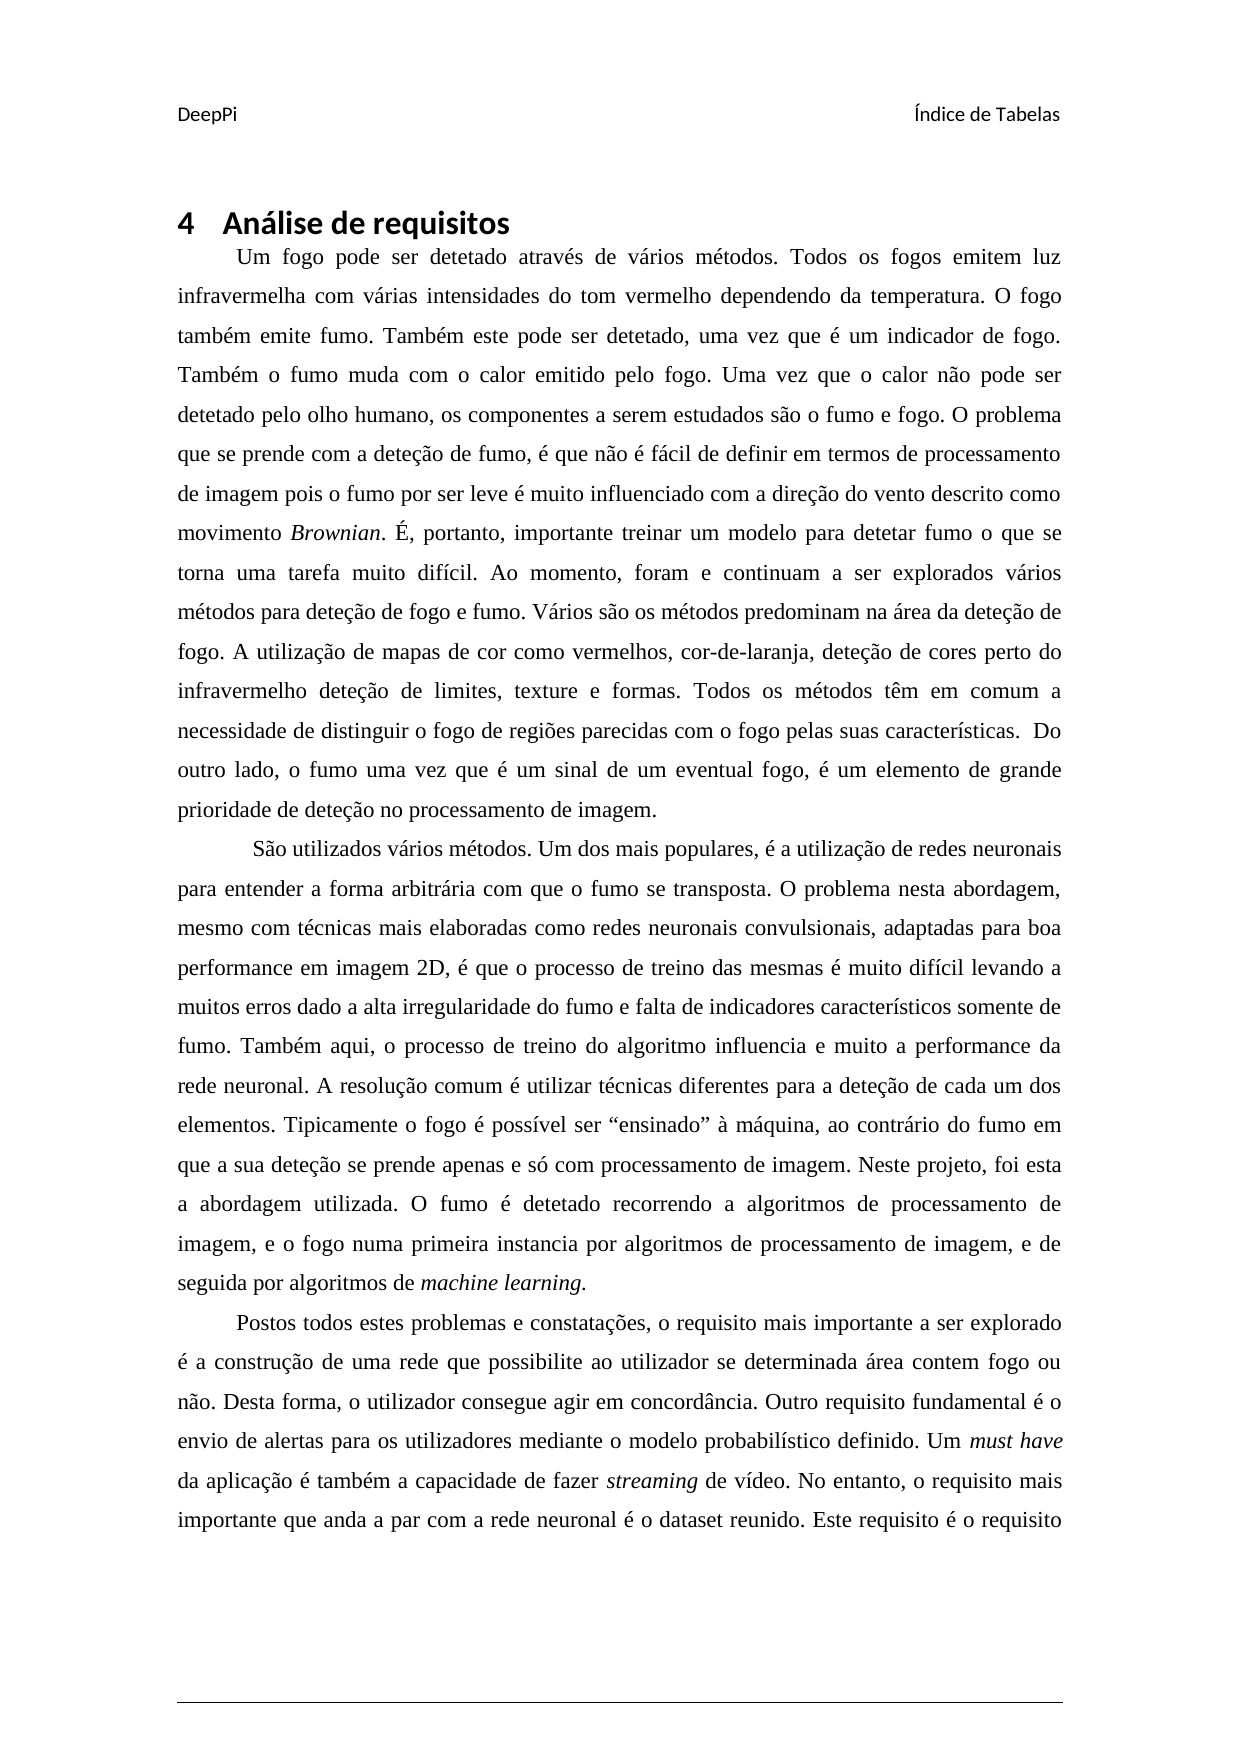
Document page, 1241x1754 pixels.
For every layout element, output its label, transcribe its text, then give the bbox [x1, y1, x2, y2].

text Um fogo pode ser detetado através de vários métodos. Todos os fogos emitem luz infravermelha com várias intensidades do tom vermelho dependendo da temperatura. O fogo também emite fumo. Também este pode ser detetado, uma vez que é um indicador de fogo. Também o fumo muda com o calor emitido pelo fogo. Uma vez que o calor não pode ser detetado pelo olho humano, os componentes a serem estudados são o fumo e fogo. O problema que se prende com a deteção de fumo, é que não é fácil de definir em termos de processamento de imagem pois o fumo por ser leve é muito influenciado com a direção do vento descrito como movimento Brownian. É, portanto, importante treinar um modelo para detetar fumo o que se torna uma tarefa muito difícil. Ao momento, foram e continuam a ser explorados vários métodos para deteção de fogo e fumo. Vários são os métodos predominam na área da deteção de fogo. A utilização de mapas de cor como vermelhos, cor-de-laranja, deteção de cores perto do infravermelho deteção de limites, texture e formas. Todos os métodos têm em comum a necessidade de distinguir o fogo de regiões parecidas com o fogo pelas suas características. Do outro lado, o fumo uma vez que é um sinal de um eventual fogo, é um elemento de grande prioridade de deteção no processamento de imagem. [177, 243, 1063, 822]
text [177, 1309, 1063, 1533]
text São utilizados vários métodos. Um dos mais populares, é a utilização de redes neuronais para entender a forma arbitrária com que o fumo se transposta. O problema nesta abordagem, mesmo com técnicas mais elaboradas como redes neuronais convulsionais, adaptadas para boa performance em imagem 2D, é que o processo de treino das mesmas é muito difícil levando a muitos erros dado a alta irregularidade do fumo e falta de indicadores característicos somente de fumo. Também aqui, o processo de treino do algoritmo influencia e muito a performance da rede neuronal. A resolução comum é utilizar técnicas diferentes para a deteção de cada um dos elementos. Tipicamente o fogo é possível ser “ensinado” à máquina, ao contrário do fumo em que a sua deteção se prende apenas e só com processamento de imagem. Neste projeto, foi esta a abordagem utilizada. O fumo é detetado recorrendo a algoritmos de processamento de imagem, e o fogo numa primeira instancia por algoritmos de processamento de imagem, e de seguida por algoritmos de machine learning. [177, 835, 1063, 1296]
subtitle Análise de requisitos [177, 202, 1063, 243]
